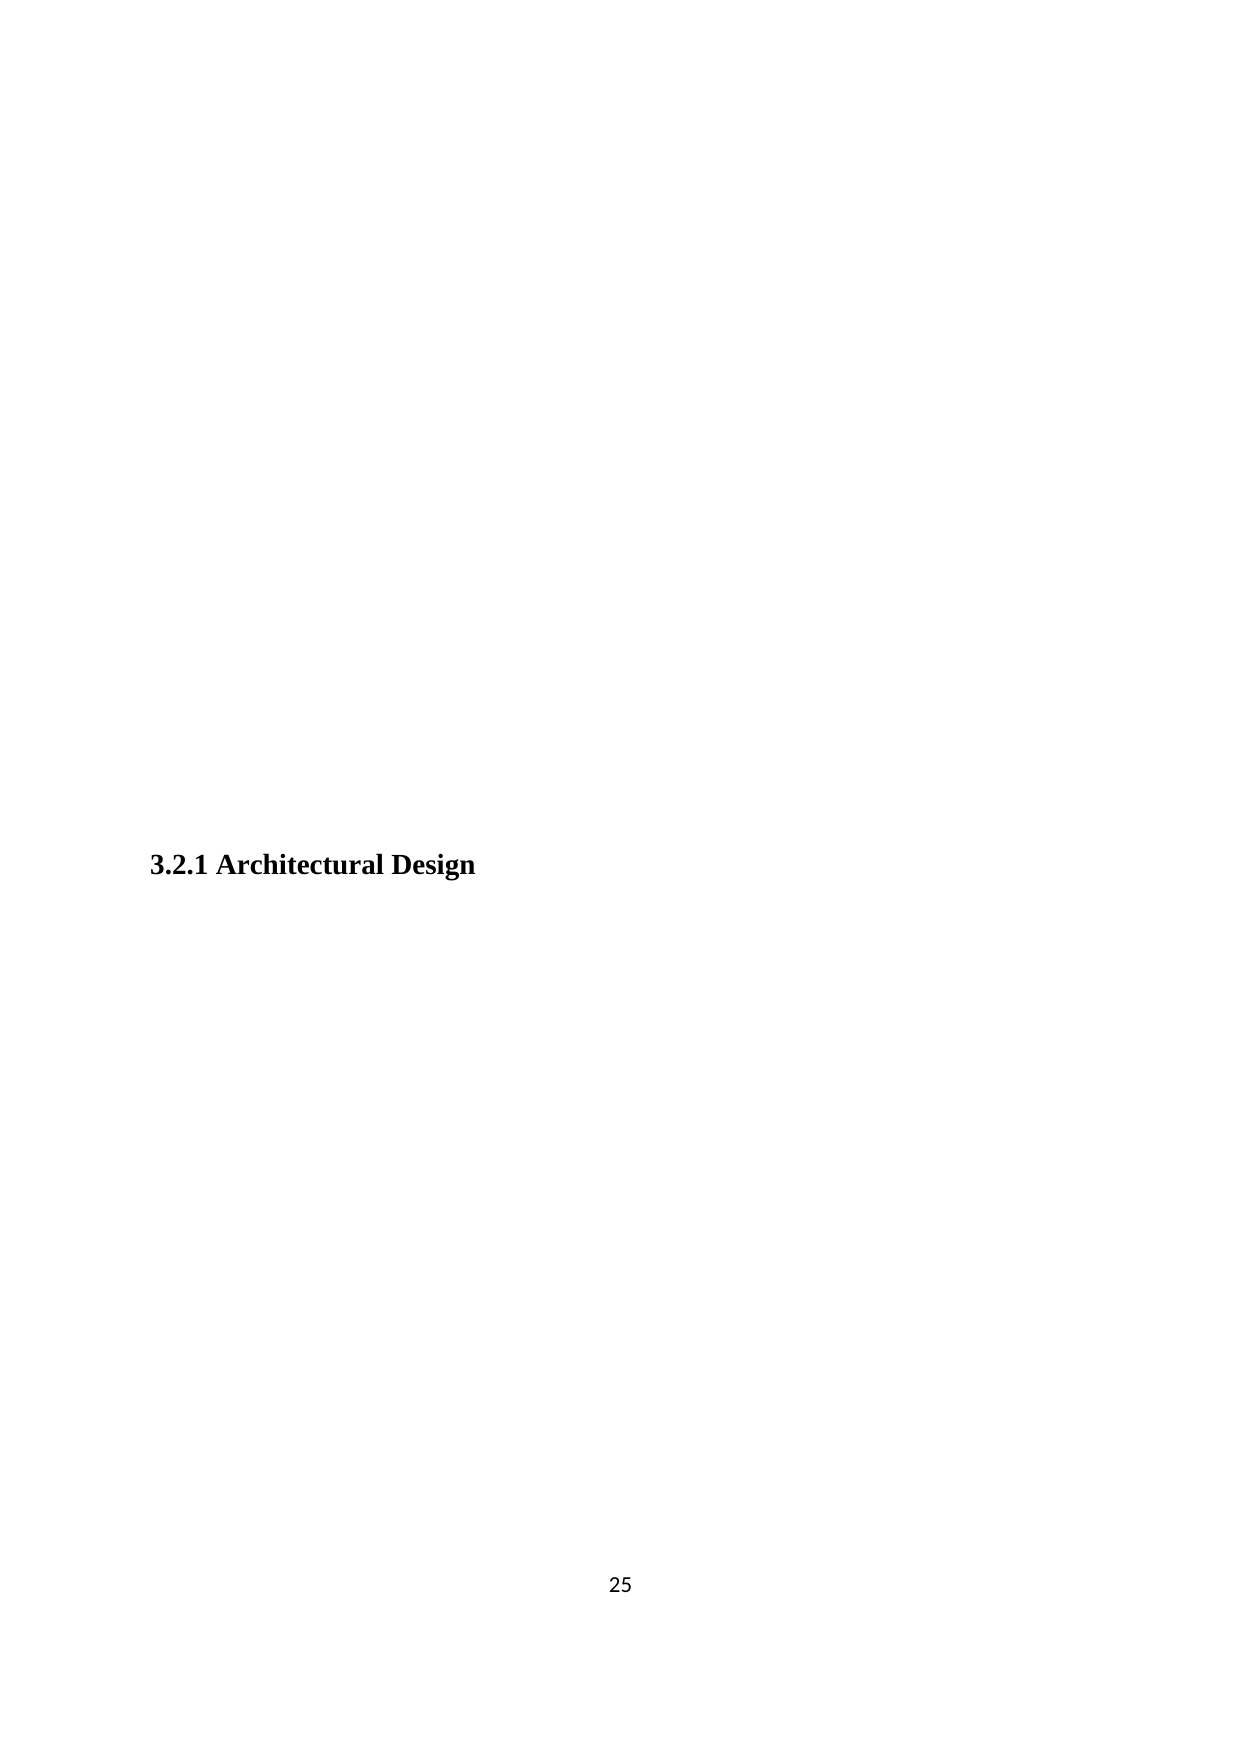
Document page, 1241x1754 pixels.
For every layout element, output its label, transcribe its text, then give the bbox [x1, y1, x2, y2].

subtitle 3.2.1 Architectural Design [150, 847, 1091, 880]
